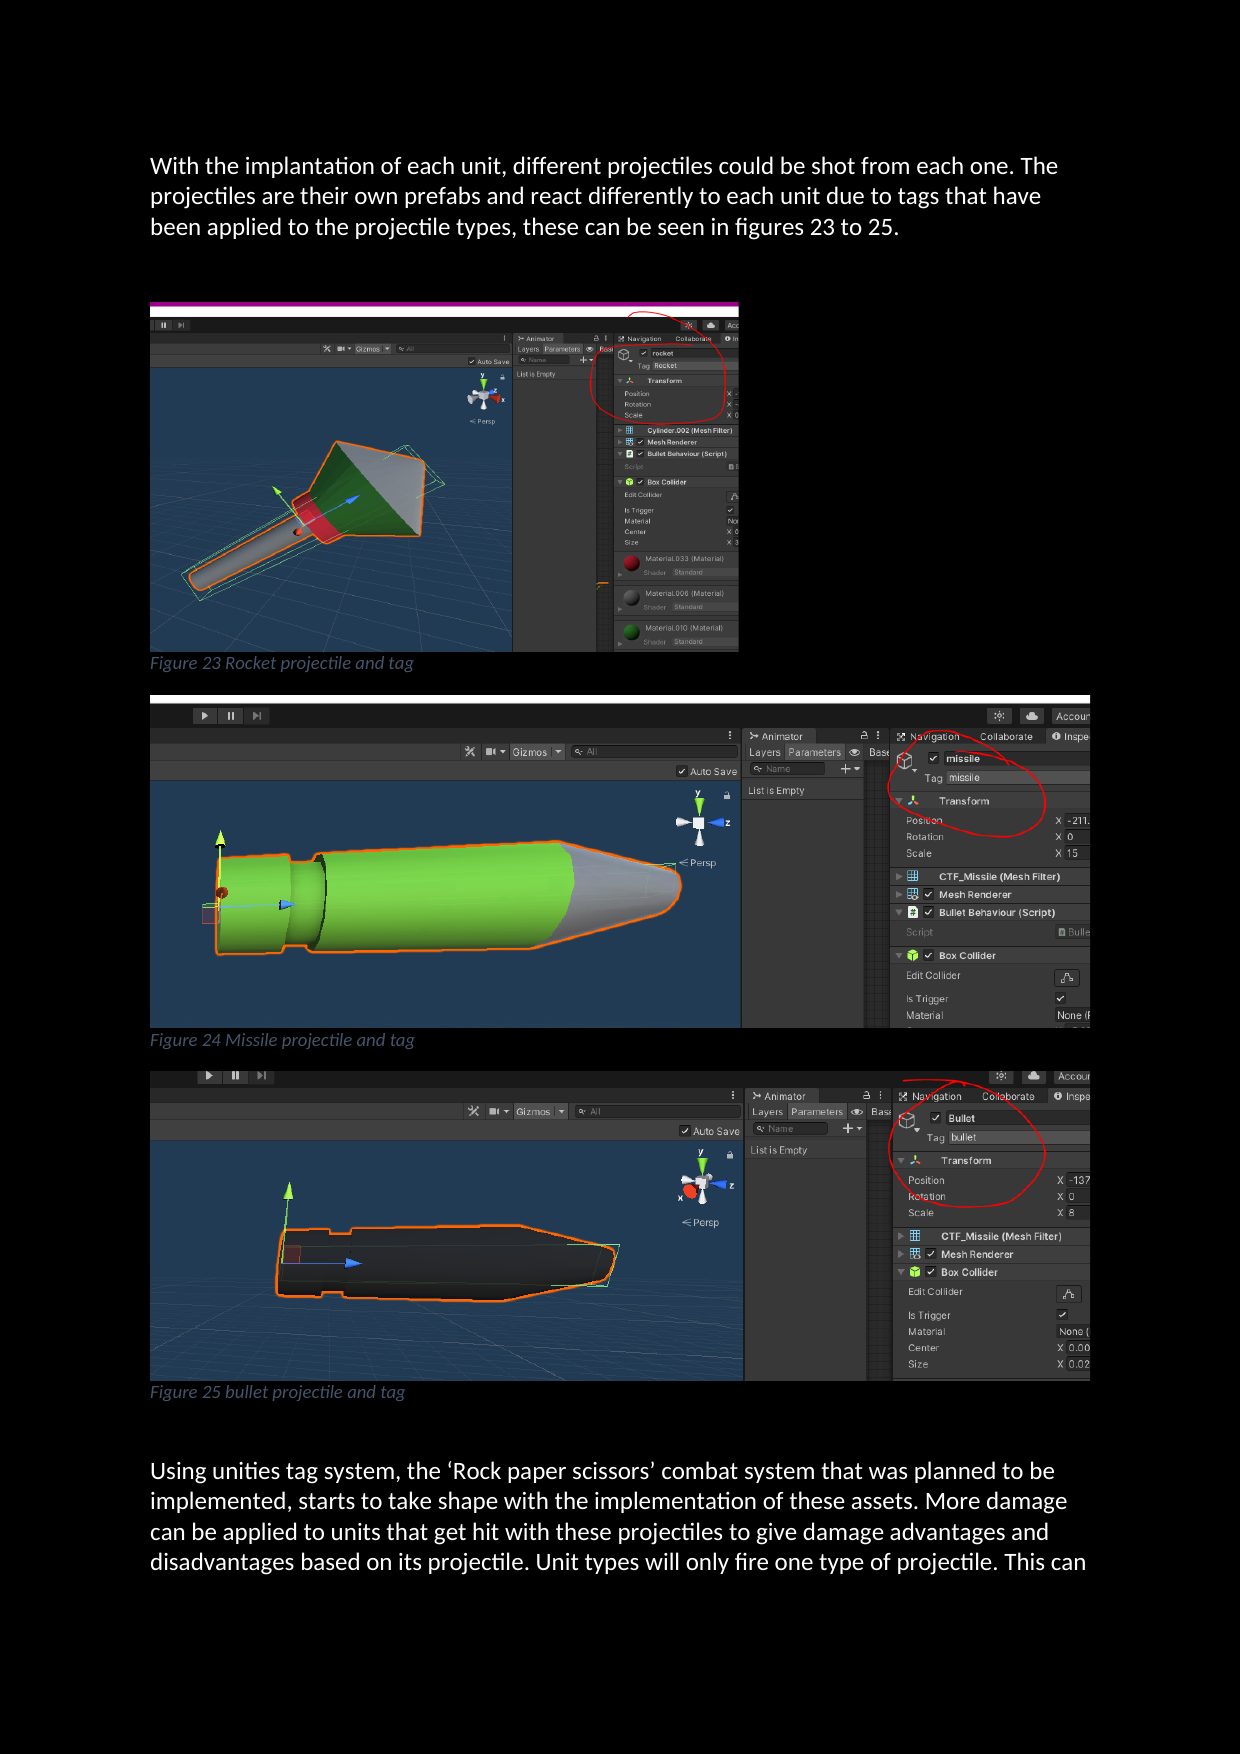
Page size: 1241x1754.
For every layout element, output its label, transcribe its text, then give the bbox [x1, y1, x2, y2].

picture [150, 302, 739, 652]
text Figure 25 bullet projectile and tag [150, 1381, 1090, 1403]
text Figure 23 Rocket projectile and tag [150, 652, 1090, 674]
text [150, 1455, 1090, 1577]
text With the implantation of each unit, different projectiles could be shot from each one. The projectiles are their own prefabs and react differently to each unit due to tags that have been applied to the projectile types, these can be seen in figures 23 to 25. [150, 150, 1090, 242]
picture [150, 1071, 1091, 1381]
text Figure 24 Missile projectile and tag [150, 1028, 1090, 1051]
picture [150, 695, 1091, 1028]
